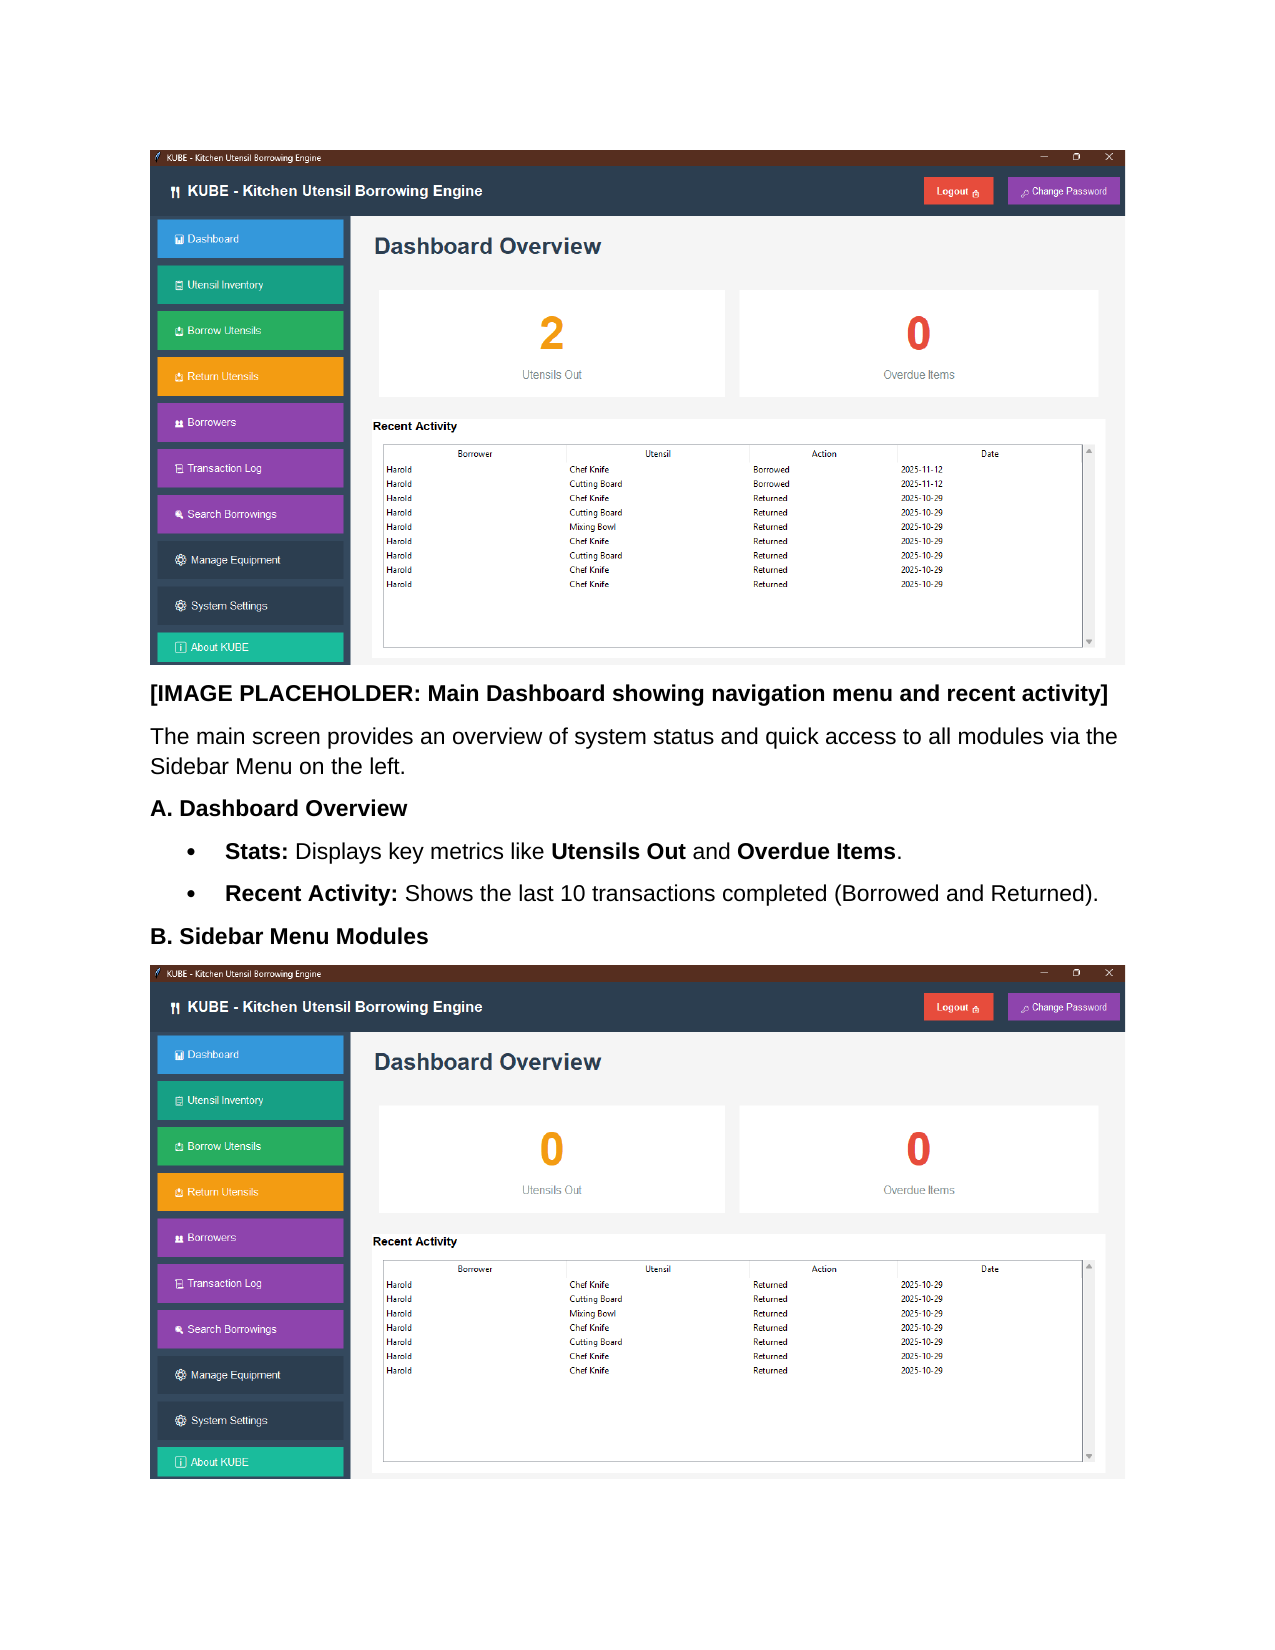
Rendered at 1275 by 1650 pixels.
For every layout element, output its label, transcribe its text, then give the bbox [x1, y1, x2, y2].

picture [150, 965, 1125, 1479]
text A. Dashboard Overview [150, 795, 1125, 822]
text [IMAGE PLACEHOLDER: Main Dashboard showing navigation menu and recent activity] [150, 680, 1125, 707]
list Stats: Displays key metrics like Utensils Out and Overdue Items. [187, 838, 1125, 864]
picture [150, 150, 1125, 665]
text B. Sidebar Menu Modules [150, 923, 1125, 949]
list Recent Activity: Shows the last 10 transactions completed (Borrowed and Returned). [187, 880, 1125, 907]
text The main screen provides an overview of system status and quick access to all modules via the Sidebar Menu on the left. [150, 723, 1125, 779]
